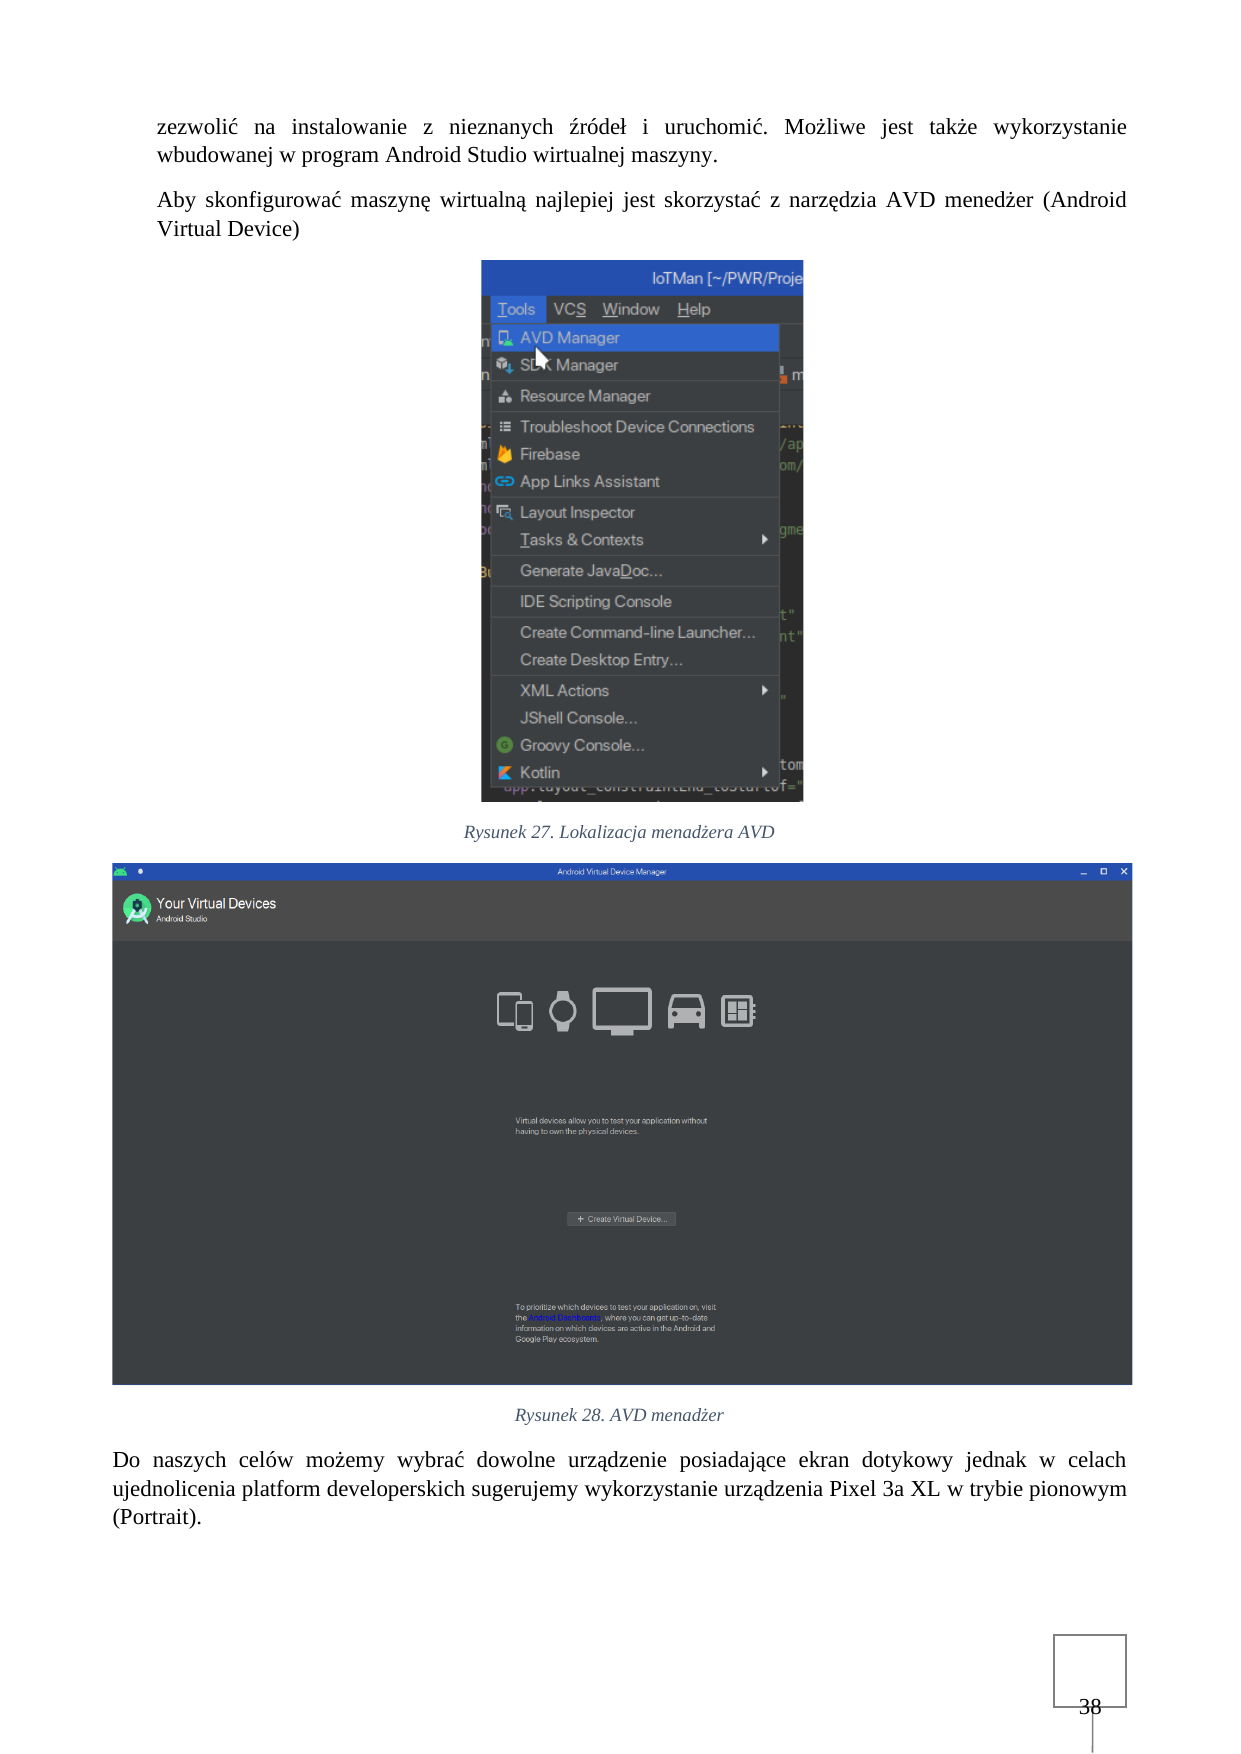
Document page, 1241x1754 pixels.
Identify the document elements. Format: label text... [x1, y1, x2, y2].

text Do naszych celów możemy wybrać dowolne urządzenie posiadające ekran dotykowy jednak w celach ujednolicenia platform developerskich sugerujemy wykorzystanie urządzenia Pixel 3a XL w trybie pionowym (Portrait). [112, 1446, 1128, 1529]
picture [112, 863, 1133, 1386]
picture [481, 260, 804, 802]
text Aby skonfigurować maszynę wirtualną najlepiej jest skorzystać z narzędzia AVD menedżer (Android Virtual Device) [157, 186, 1128, 241]
text Rysunek 28. AVD menadżer [112, 1404, 1128, 1425]
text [157, 113, 1128, 168]
text Rysunek 27. Lokalizacja menadżera AVD [112, 821, 1128, 842]
